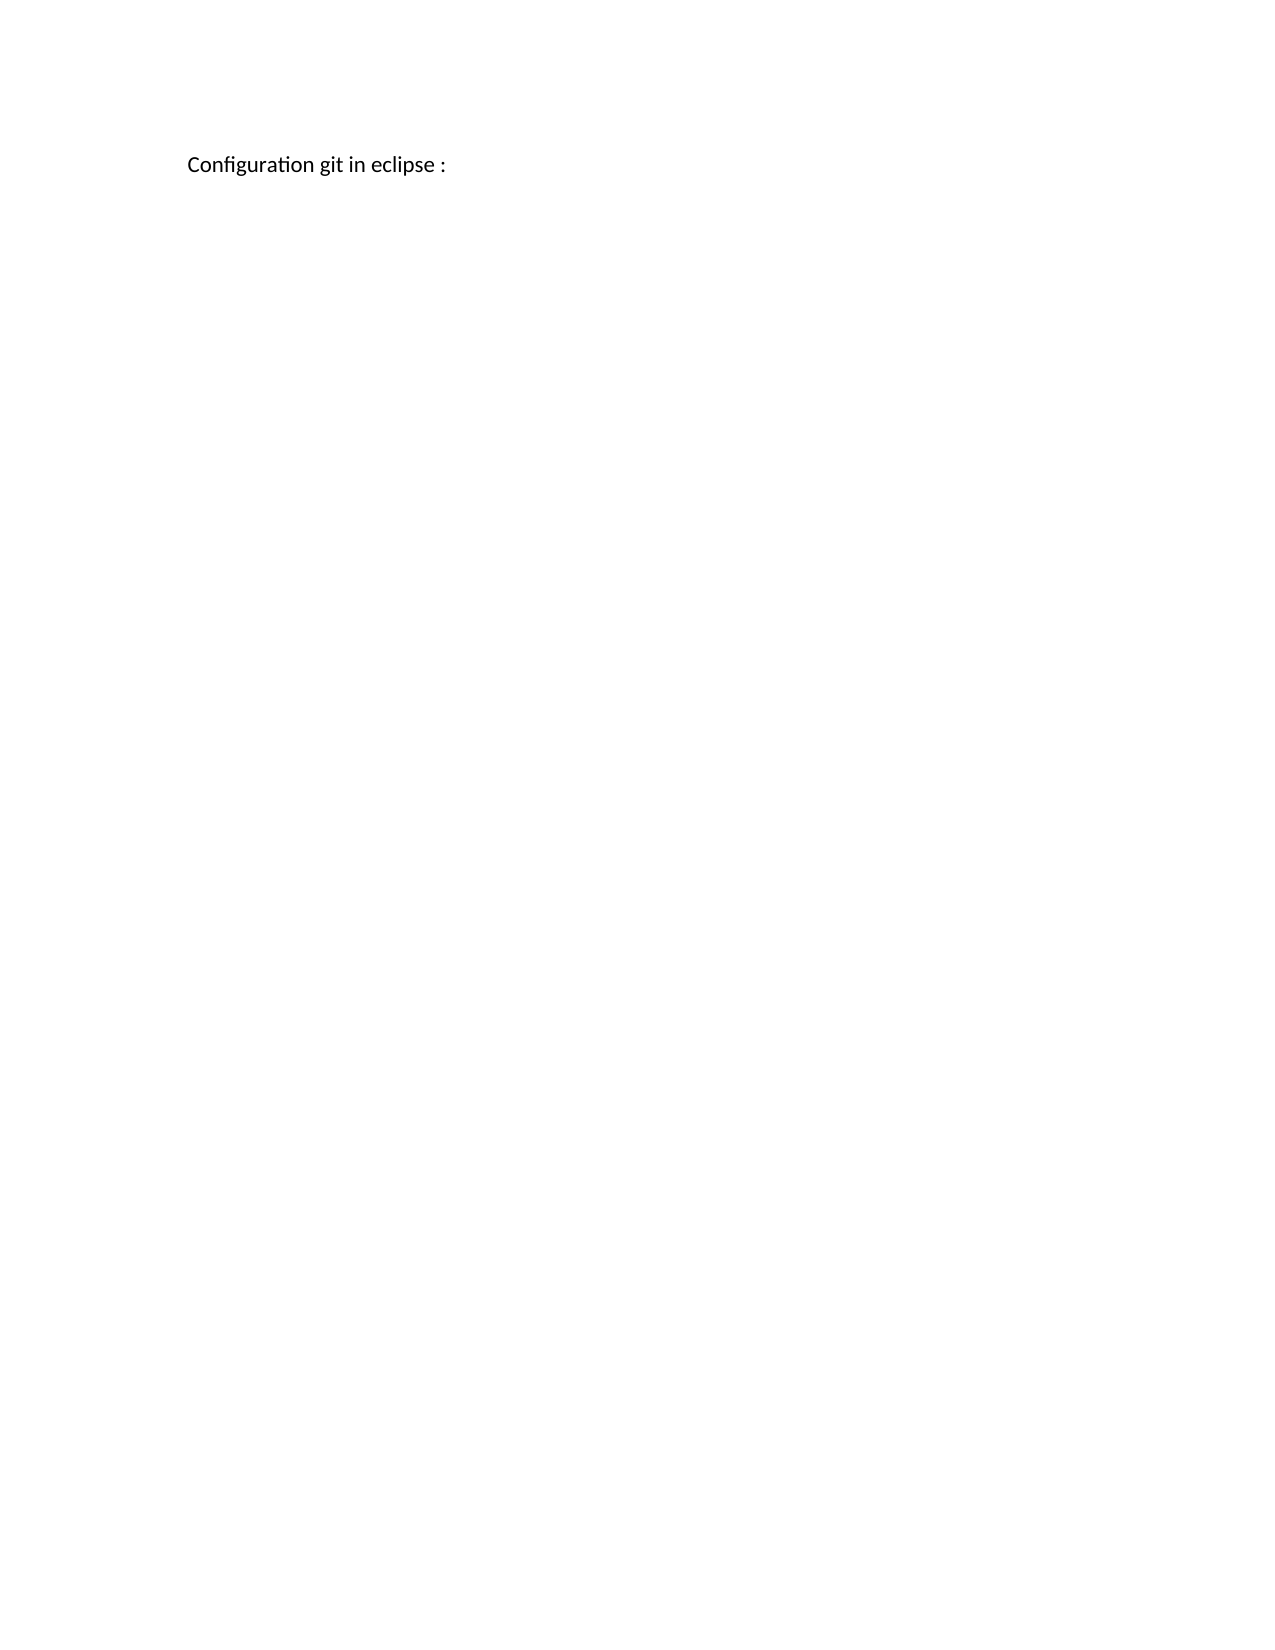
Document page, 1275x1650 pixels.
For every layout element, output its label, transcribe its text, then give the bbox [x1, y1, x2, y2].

text Configuration git in eclipse : [187, 150, 1125, 178]
